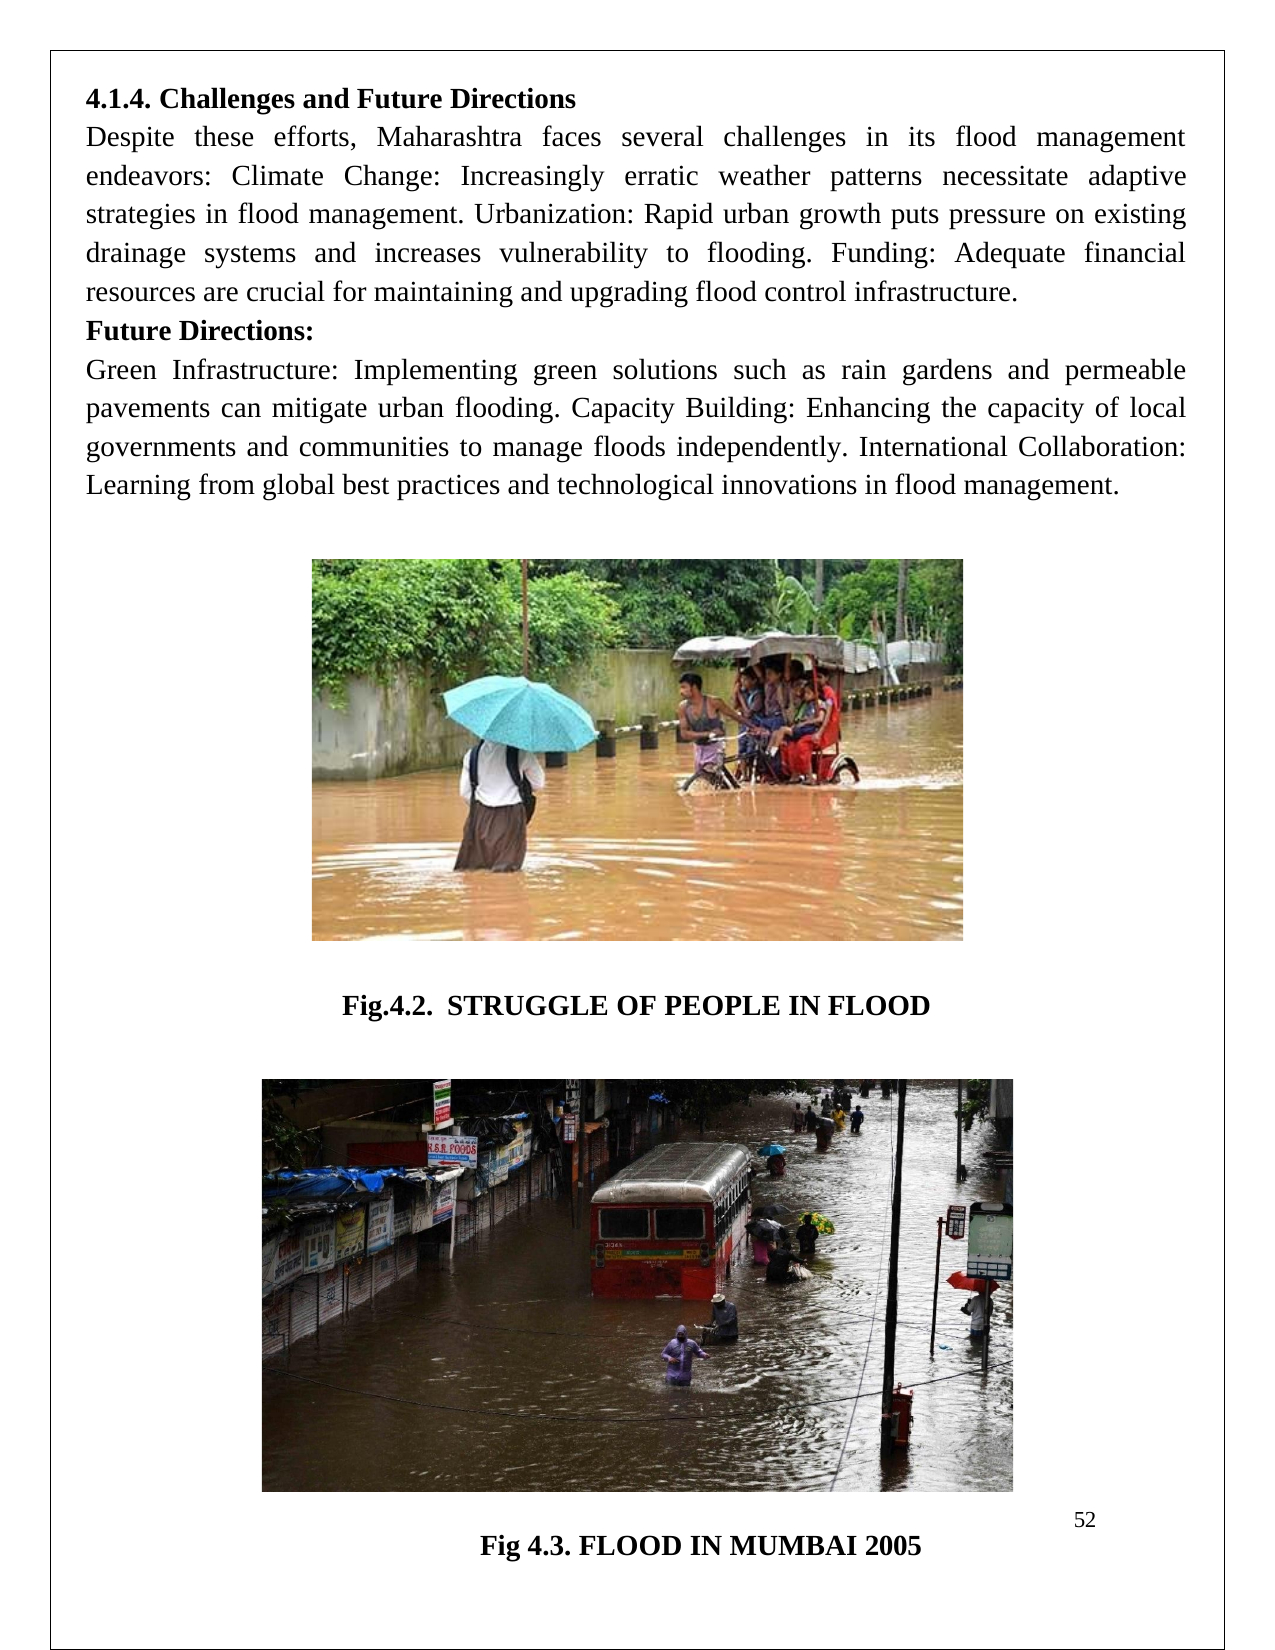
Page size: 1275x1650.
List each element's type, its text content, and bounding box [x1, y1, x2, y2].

text Despite these efforts, Maharashtra faces several challenges in its flood management endeavors: Climate Change: Increasingly erratic weather patterns necessitate adaptive strategies in flood management. Urbanization: Rapid urban growth puts pressure on existing drainage systems and increases vulnerability to flooding. Funding: Adequate financial resources are crucial for maintaining and upgrading flood control infrastructure. [86, 119, 1187, 307]
subtitle Fig.4.2. STRUGGLE OF PEOPLE IN FLOOD [127, 988, 1146, 1022]
text Fig 4.3. FLOOD IN MUMBAI 2005 [480, 1532, 1200, 1561]
text 52 [75, 1509, 1097, 1532]
text Green Infrastructure: Implementing green solutions such as rain gardens and permeable pavements can mitigate urban flooding. Capacity Building: Enhancing the capacity of local governments and communities to manage floods independently. International Collaboration: Learning from global best practices and technological innovations in flood management. [86, 352, 1187, 501]
picture [261, 1079, 1014, 1492]
picture [311, 559, 964, 941]
subtitle Future Directions: [86, 313, 1200, 347]
subtitle Challenges and Future Directions [86, 81, 1200, 115]
